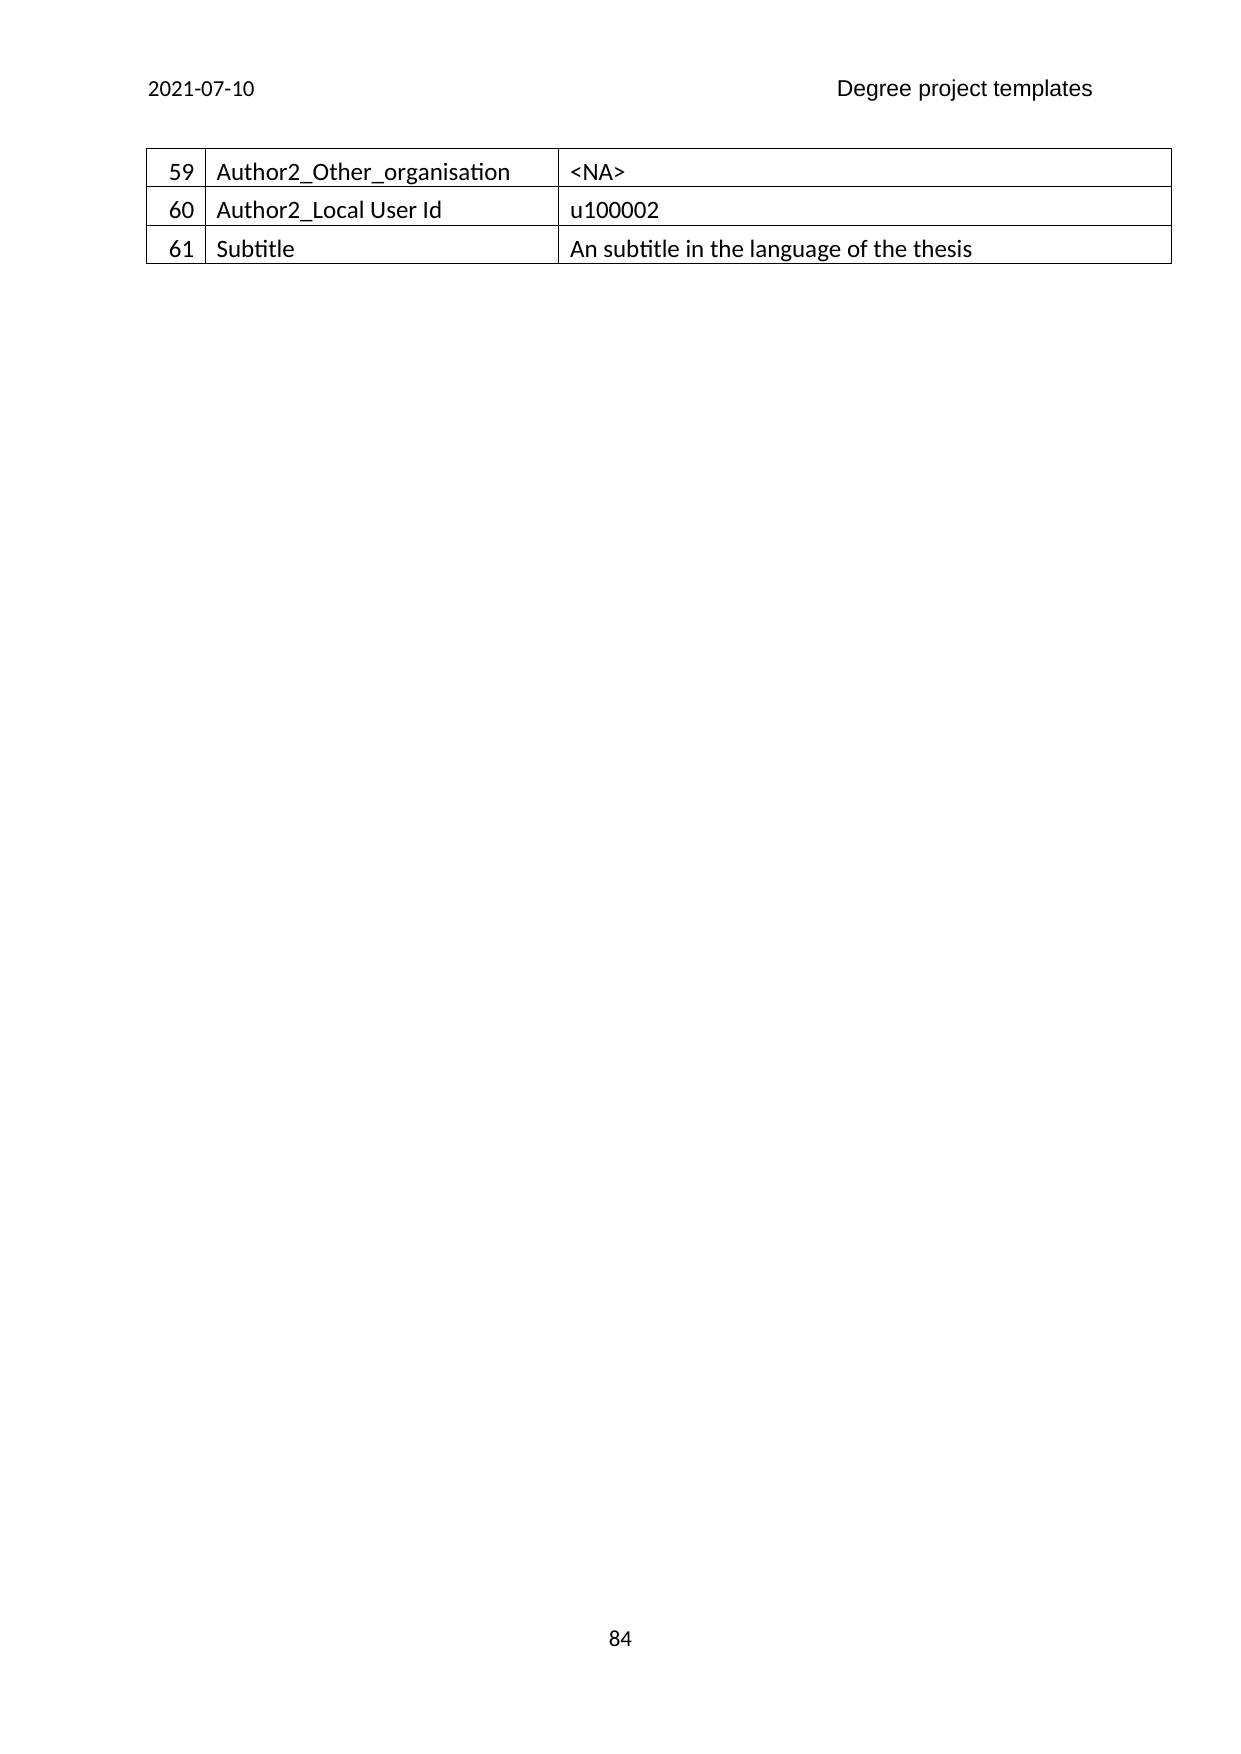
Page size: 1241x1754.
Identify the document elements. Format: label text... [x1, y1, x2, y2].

table_cell An subtitle in the language of the thesis [559, 226, 1171, 263]
table_cell 59 [147, 149, 205, 186]
table_cell Author2_Local User Id [206, 187, 558, 225]
table_cell Subtitle [206, 226, 558, 263]
table_cell u100002 [559, 187, 1171, 225]
table_cell 60 [147, 187, 205, 225]
table_cell Author2_Other_organisation [206, 149, 558, 186]
table_cell 61 [147, 226, 205, 263]
table_cell <NA> [559, 149, 1171, 186]
